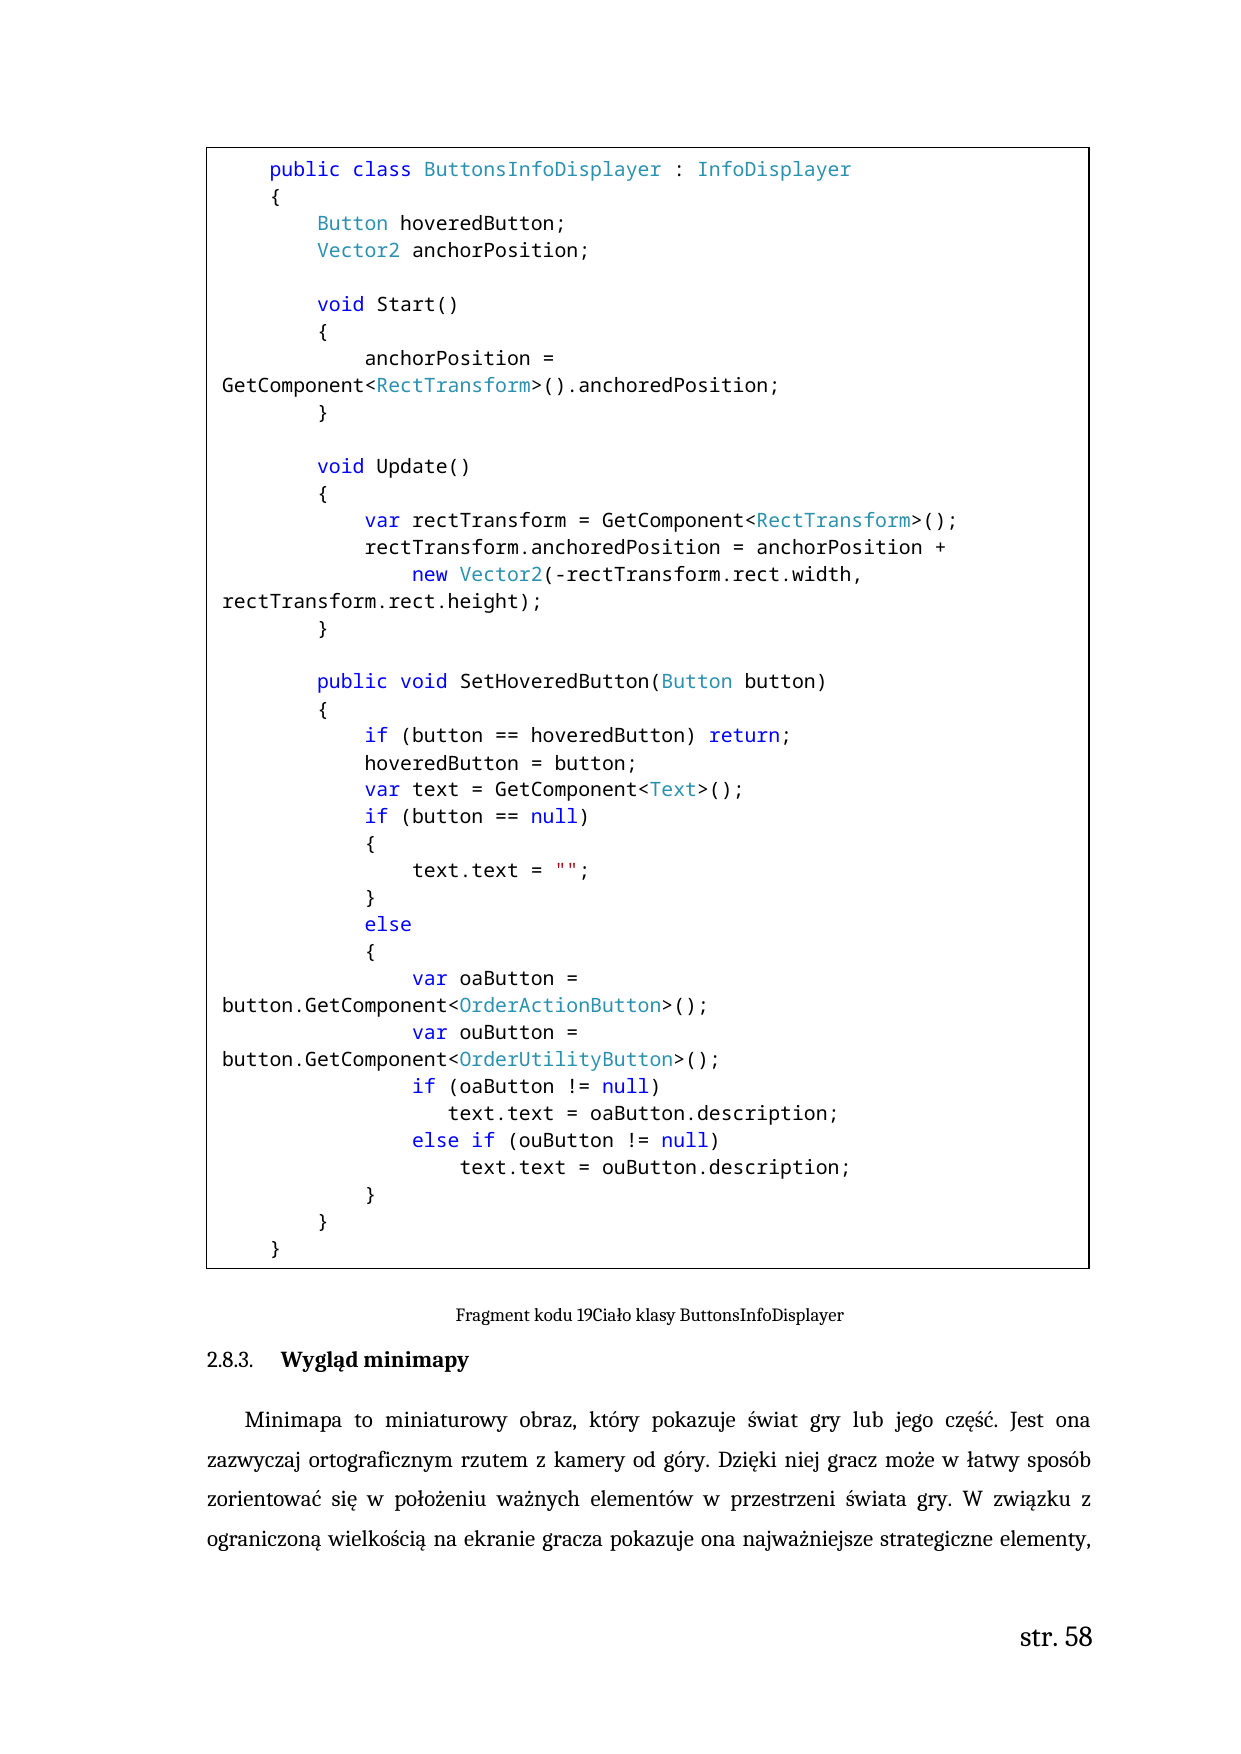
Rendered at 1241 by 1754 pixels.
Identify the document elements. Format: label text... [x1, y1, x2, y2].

subtitle Wygląd minimapy [207, 1347, 1092, 1373]
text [207, 1407, 1092, 1552]
text Fragment kodu 19Ciało klasy ButtonsInfoDisplayer [207, 1304, 1092, 1326]
